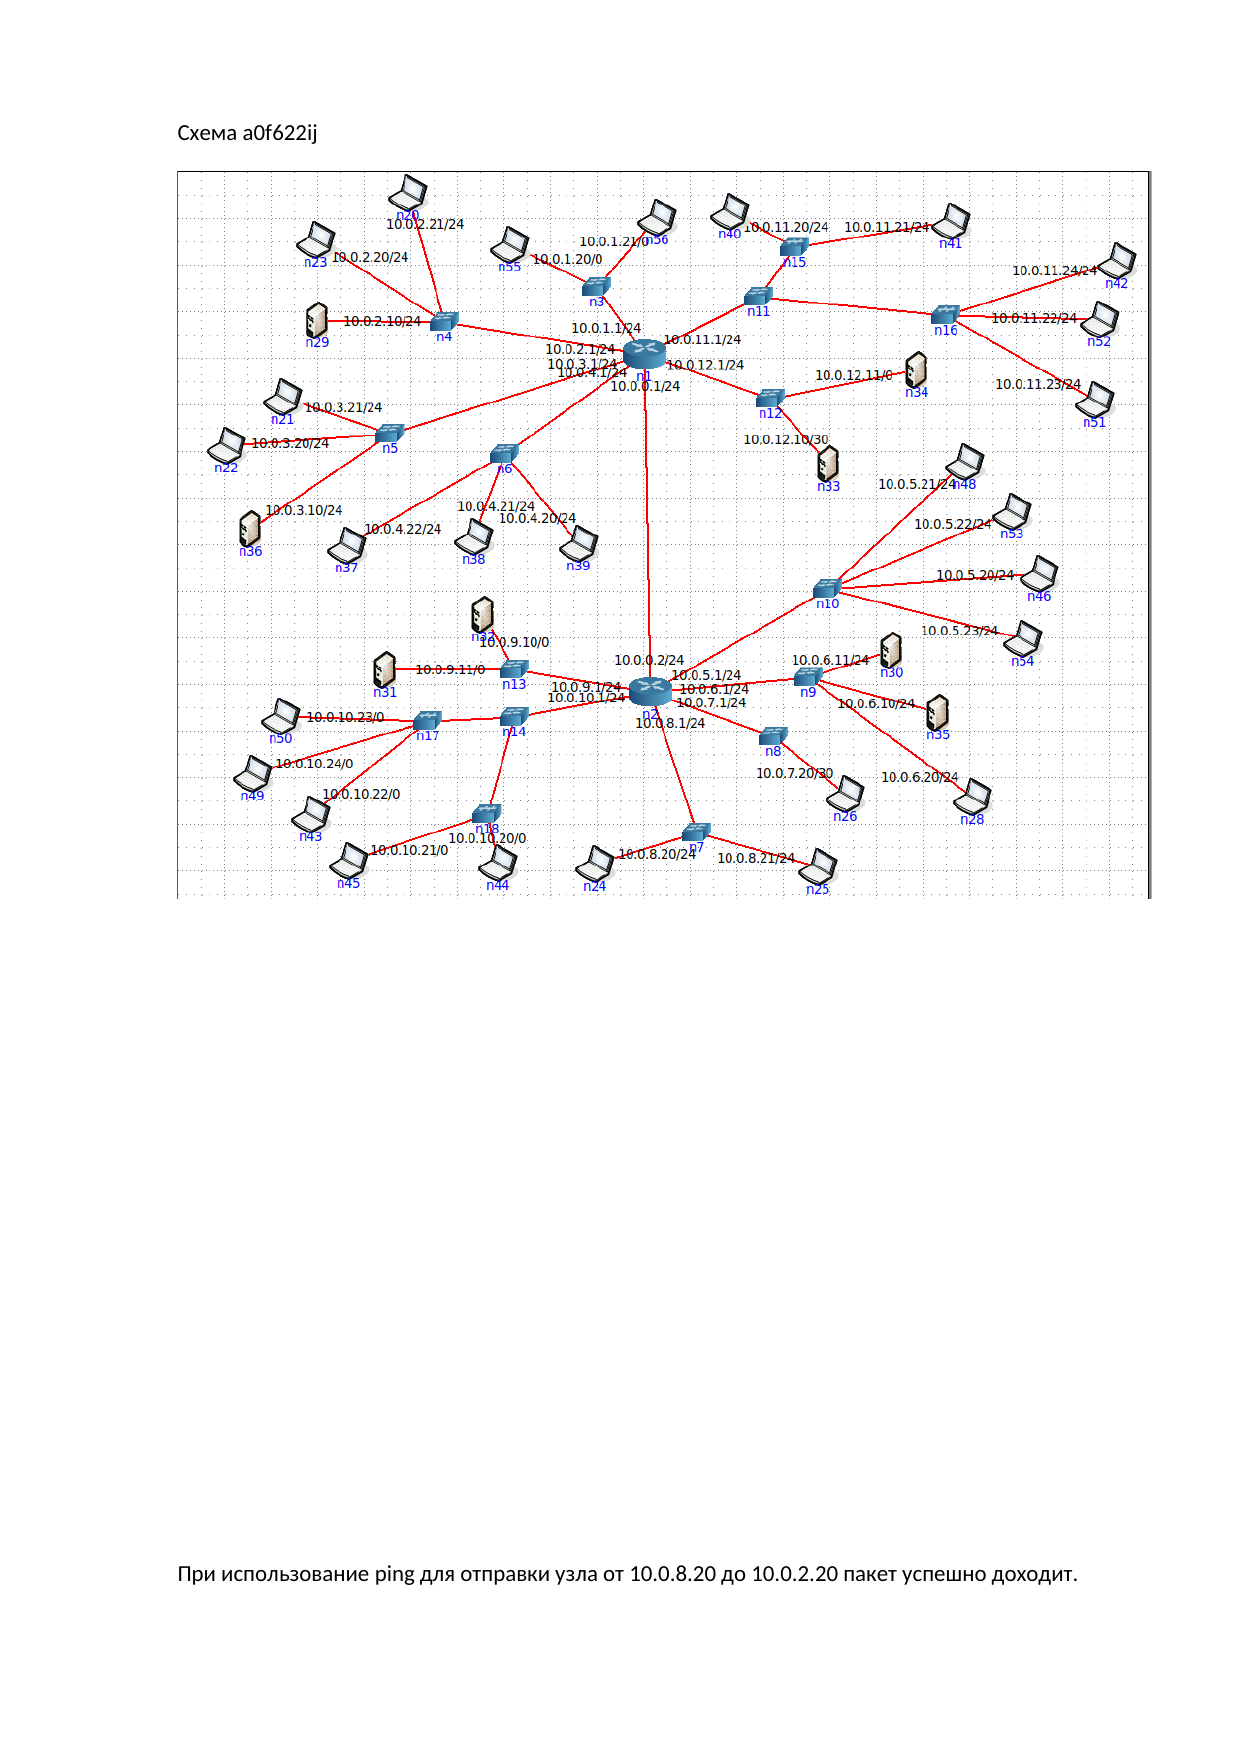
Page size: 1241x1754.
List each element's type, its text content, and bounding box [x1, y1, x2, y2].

text Схема a0f622ij [177, 118, 1152, 146]
picture [177, 171, 1152, 899]
text При использование ping для отправки узла от 10.0.8.20 до 10.0.2.20 пакет успешно доходит. [177, 1559, 1152, 1588]
